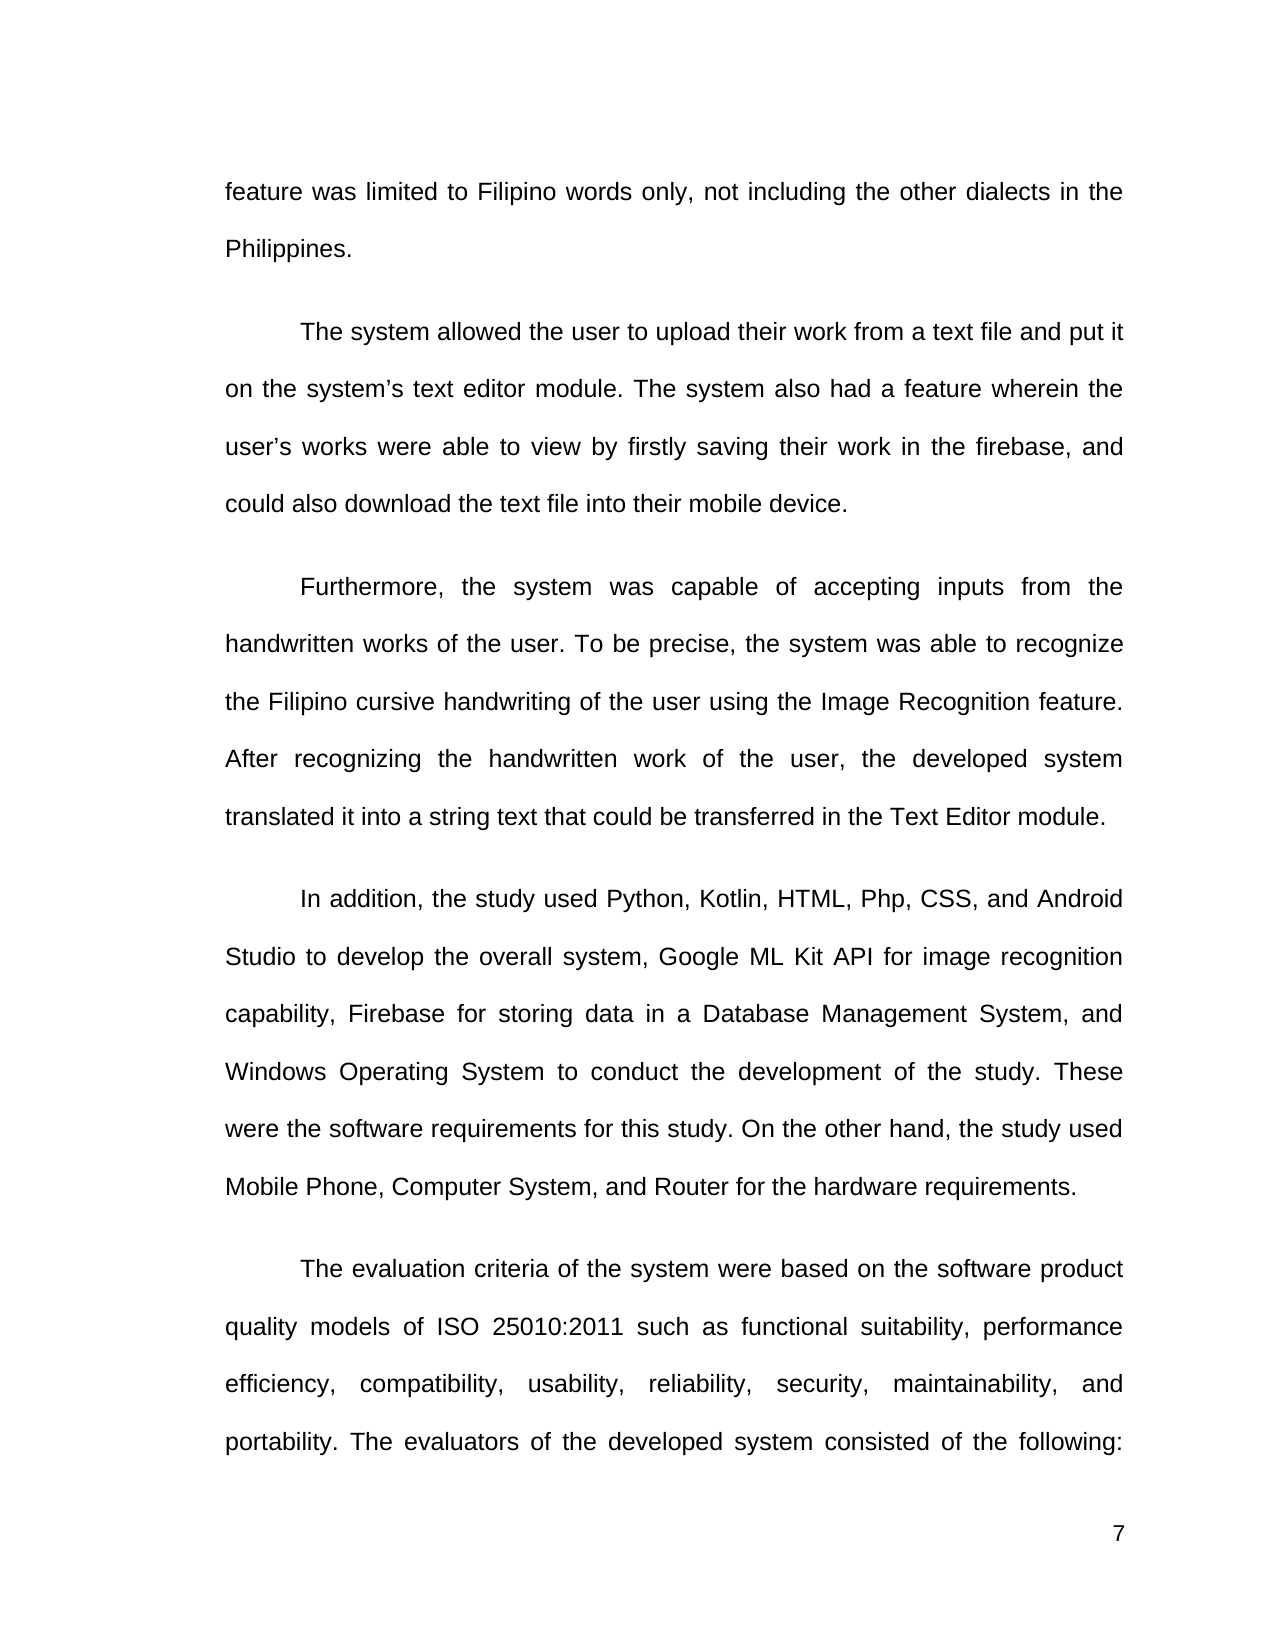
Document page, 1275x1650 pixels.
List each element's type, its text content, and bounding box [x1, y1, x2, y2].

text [225, 1254, 1125, 1455]
text In addition, the study used Python, Kotlin, HTML, Php, CSS, and Android Studio to develop the overall system, Google ML Kit API for image recognition capability, Firebase for storing data in a Database Management System, and Windows Operating System to conduct the development of the study. These were the software requirements for this study. On the other hand, the study used Mobile Phone, Computer System, and Router for the hardware requirements. [225, 884, 1125, 1200]
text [225, 176, 1125, 263]
text Furthermore, the system was capable of accepting inputs from the handwritten works of the user. To be precise, the system was able to recognize the Filipino cursive handwriting of the user using the Image Recognition feature. After recognizing the handwritten work of the user, the developed system translated it into a string text that could be transferred in the Text Editor module. [225, 571, 1125, 830]
text The system allowed the user to upload their work from a text file and put it on the system’s text editor module. The system also had a feature wherein the user’s works were able to view by firstly saving their work in the firebase, and could also download the text file into their mobile device. [225, 316, 1125, 518]
